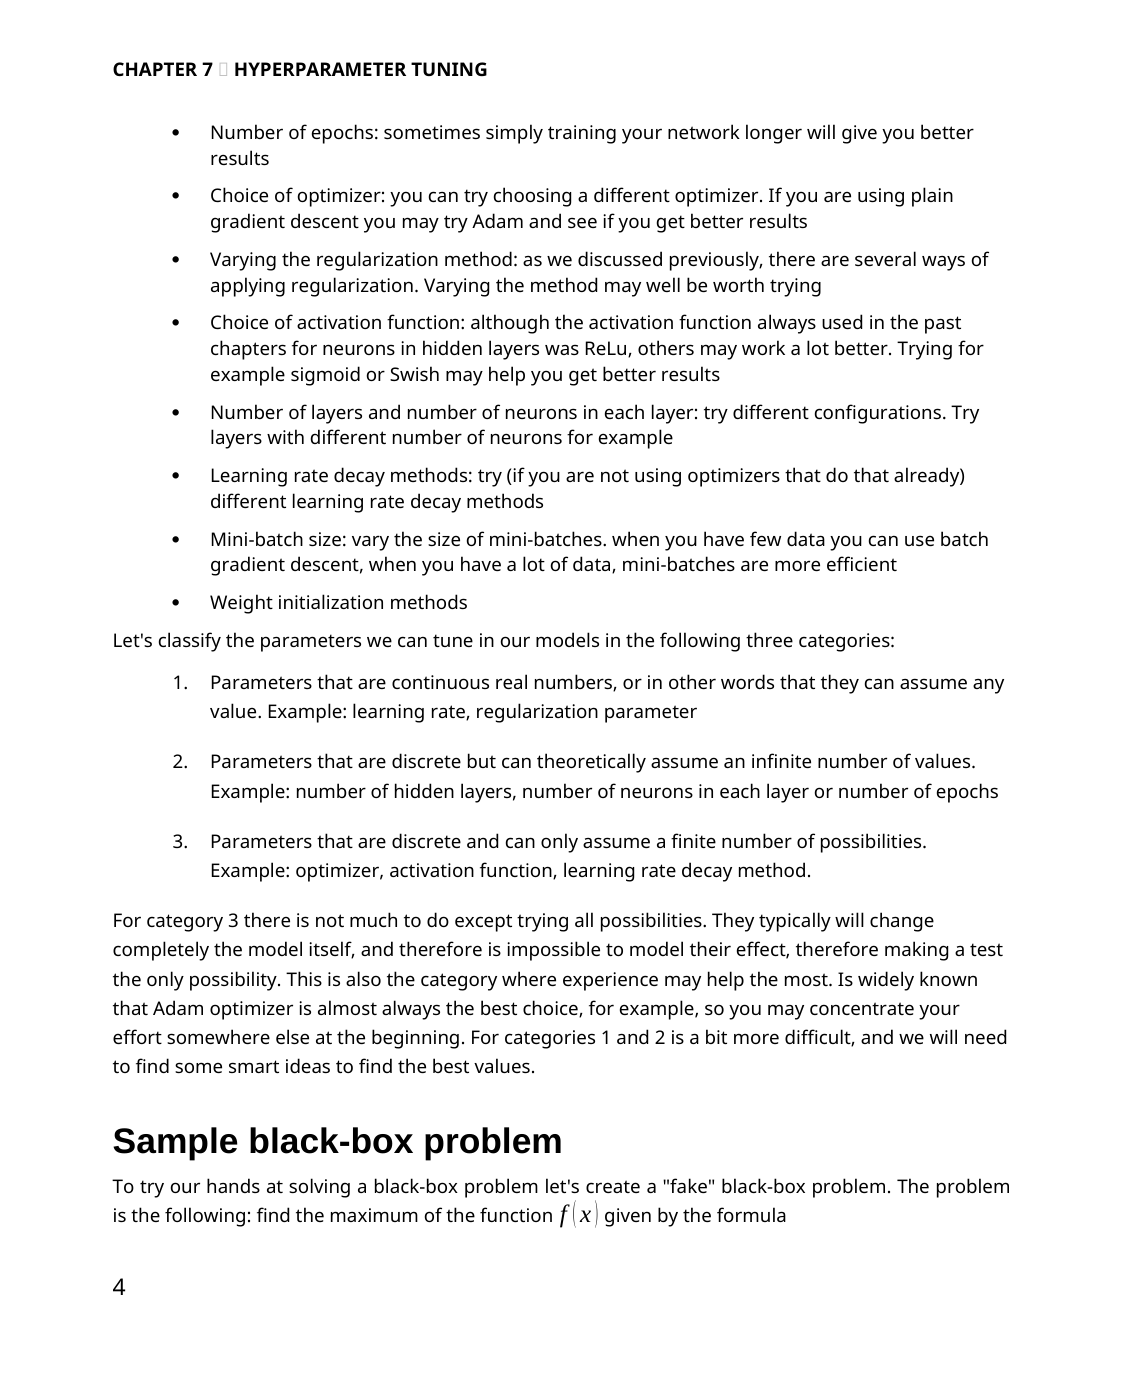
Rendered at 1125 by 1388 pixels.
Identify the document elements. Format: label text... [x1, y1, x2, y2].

text To try our hands at solving a black-box problem let's create a "fake" black-box problem. The problem is the following: find the maximum of the function given by the formula [112, 1174, 1012, 1230]
text Varying the regularization method: as we discussed previously, there are several ways of applying regularization. Varying the method may well be worth trying [172, 246, 1012, 297]
text Number of layers and number of neurons in each layer: try different configurations. Try layers with different number of neurons for example [172, 399, 1012, 450]
text Number of epochs: sometimes simply training your network longer will give you better results [172, 119, 1012, 170]
subtitle Sample black-box problem [112, 1121, 1012, 1161]
text For category 3 there is not much to do except trying all possibilities. They typically will change completely the model itself, and therefore is impossible to model their effect, therefore making a test the only possibility. This is also the category where experience may help the most. Is widely known that Adam optimizer is almost always the best choice, for example, so you may concentrate your effort somewhere else at the beginning. For categories 1 and 2 is a bit more difficult, and we will need to find some smart ideas to find the best values. [112, 907, 1012, 1079]
text Mini-batch size: vary the size of mini-batches. when you have few data you can use batch gradient descent, when you have a lot of data, mini-batches are more efficient [172, 526, 1012, 577]
text Choice of activation function: although the activation function always used in the past chapters for neurons in hidden layers was ReLu, others may work a lot better. Trying for example sigmoid or Swish may help you get better results [172, 310, 1012, 386]
text Weight initialization methods [172, 589, 1012, 615]
text Let's classify the parameters we can tune in our models in the following three categories: [112, 628, 1012, 653]
list Parameters that are discrete but can theoretically assume an infinite number of values. Example: number of hidden layers, number of neurons in each layer or number of epochs [172, 749, 1012, 803]
list Parameters that are discrete and can only assume a finite number of possibilities. Example: optimizer, activation function, learning rate decay method. [172, 828, 1012, 883]
text Choice of optimizer: you can try choosing a different optimizer. If you are using plain gradient descent you may try Adam and see if you get better results [172, 183, 1012, 234]
list Parameters that are continuous real numbers, or in other words that they can assume any value. Example: learning rate, regularization parameter [172, 669, 1012, 724]
text Learning rate decay methods: try (if you are not using optimizers that do that already) different learning rate decay methods [172, 462, 1012, 513]
